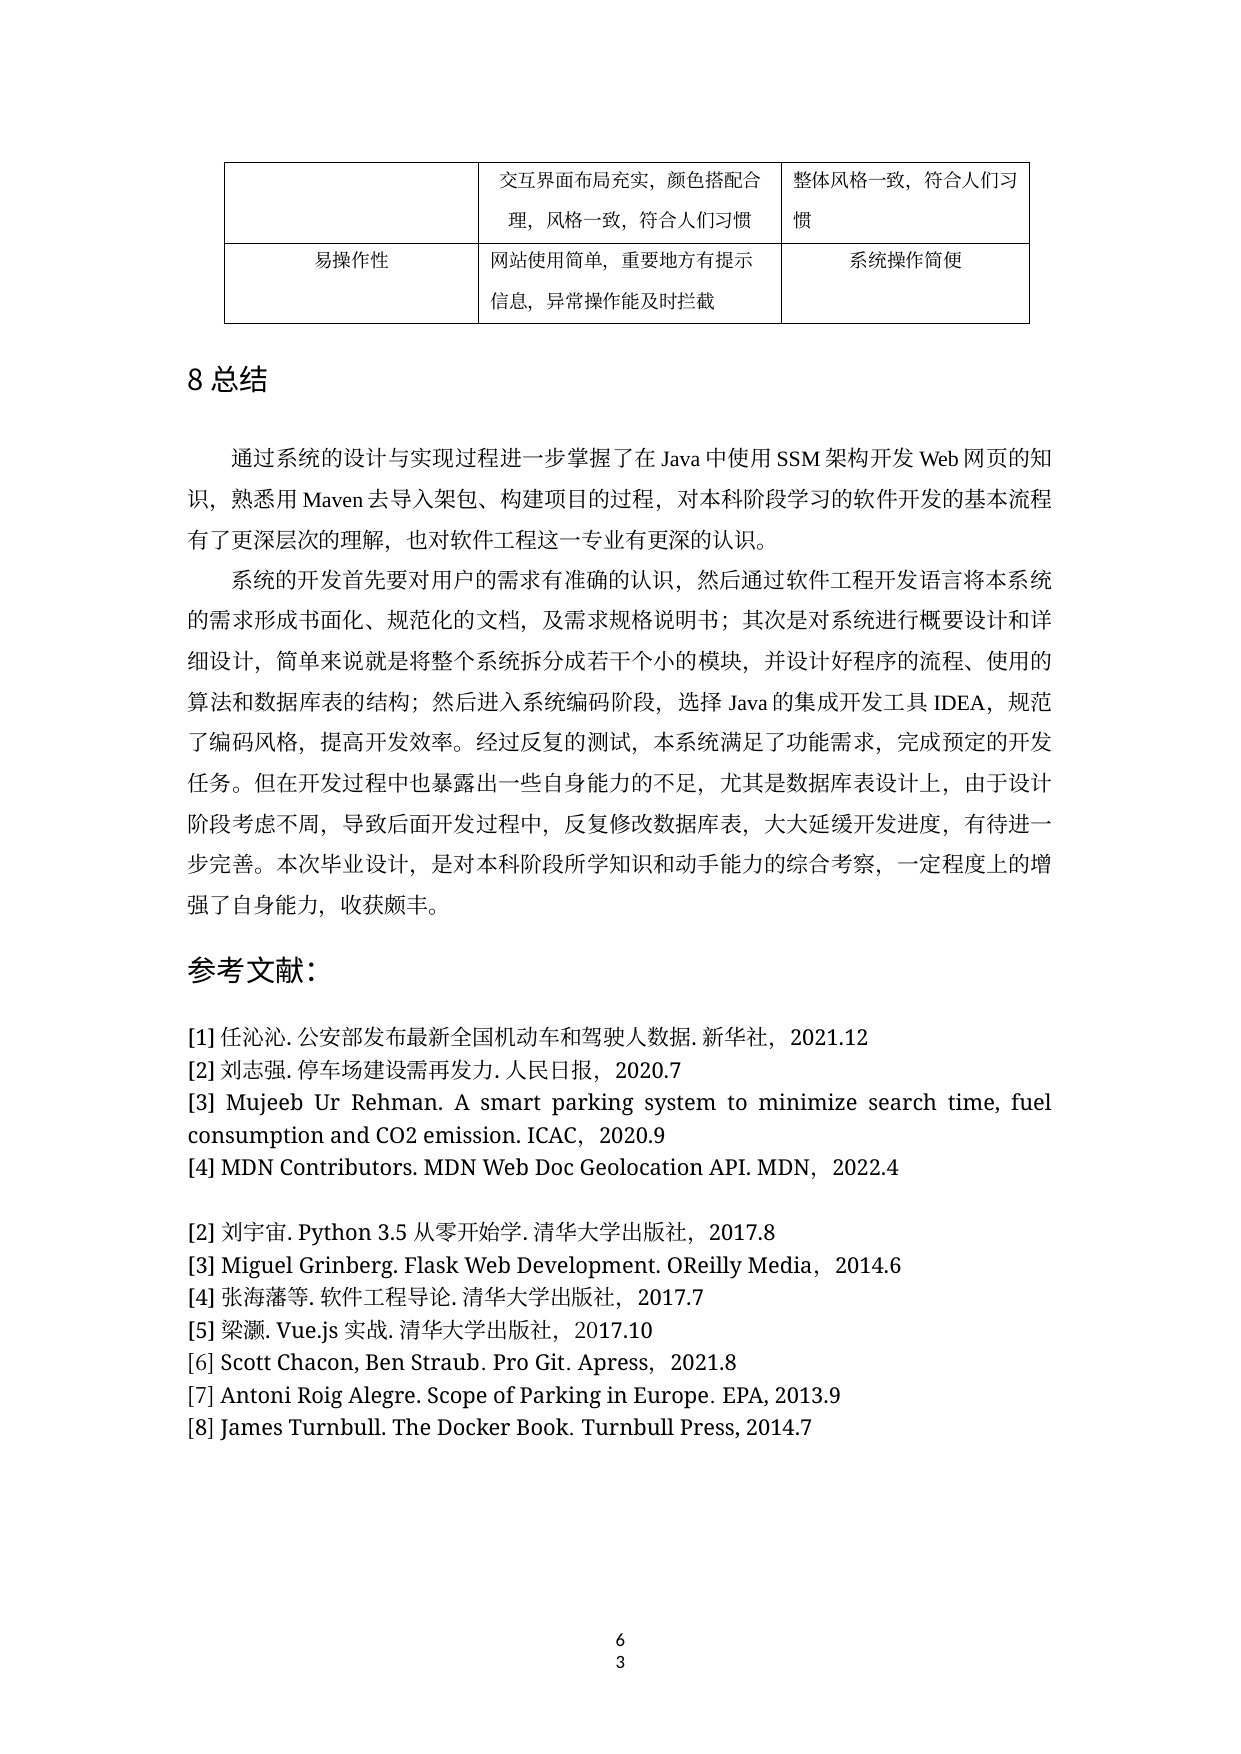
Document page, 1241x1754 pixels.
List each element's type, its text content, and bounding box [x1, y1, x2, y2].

text [8] James Turnbull. The Docker Book. Turnbull Press, 2014.7 [187, 1410, 1053, 1443]
table_cell 系统操作简便 [782, 244, 1029, 323]
text [7] Antoni Roig Alegre. Scope of Parking in Europe. EPA, 2013.9 [187, 1378, 1053, 1410]
text 系统的开发首先要对用户的需求有准确的认识，然后通过软件工程开发语言将本系统的需求形成书面化、规范化的文档，及需求规格说明书；其次是对系统进行概要设计和详细设计，简单来说就是将整个系统拆分成若干个小的模块，并设计好程序的流程、使用的算法和数据库表的结构；然后进入系统编码阶段，选择Java的集成开发工具IDEA，规范了编码风格，提高开发效率。经过反复的测试，本系统满足了功能需求，完成预定的开发任务。但在开发过程中也暴露出一些自身能力的不足，尤其是数据库表设计上，由于设计阶段考虑不周，导致后面开发过程中，反复修改数据库表，大大延缓开发进度，有待进一步完善。本次毕业设计，是对本科阶段所学知识和动手能力的综合考察，一定程度上的增强了自身能力，收获颇丰。 [187, 563, 1053, 920]
text [4] 张海藩等. 软件工程导论. 清华大学出版社，2017.7 [187, 1280, 1053, 1313]
text [2] 刘志强. 停车场建设需再发力. 人民日报，2020.7 [187, 1053, 1053, 1085]
text [6] Scott Chacon, Ben Straub. Pro Git. Apress，2021.8 [187, 1345, 1053, 1378]
table_cell 网站使用简单，重要地方有提示信息，异常操作能及时拦截 [479, 244, 781, 323]
table_cell 易操作性 [225, 244, 478, 323]
text [4] MDN Contributors. MDN Web Doc Geolocation API. MDN，2022.4 [187, 1150, 1053, 1183]
text [3] Miguel Grinberg. Flask Web Development. OReilly Media，2014.6 [187, 1248, 1053, 1280]
subtitle 8 总结 [187, 345, 1053, 410]
subtitle 参考文献： [187, 936, 1053, 1001]
text [1] 任沁沁. 公安部发布最新全国机动车和驾驶人数据. 新华社，2021.12 [187, 1020, 1053, 1053]
text [5] 梁灏. Vue.js 实战. 清华大学出版社，2017.10 [187, 1313, 1053, 1345]
table_cell 整体风格一致，符合人们习惯 [782, 163, 1029, 242]
text [2] 刘宇宙. Python 3.5 从零开始学. 清华大学出版社，2017.8 [187, 1215, 1053, 1248]
text 通过系统的设计与实现过程进一步掌握了在Java中使用SSM架构开发Web网页的知识，熟悉用Maven去导入架包、构建项目的过程，对本科阶段学习的软件开发的基本流程有了更深层次的理解，也对软件工程这一专业有更深的认识。 [187, 441, 1053, 555]
text [3] Mujeeb Ur Rehman. A smart parking system to minimize search time, fuel consumption and CO2 emission. ICAC，2020.9 [187, 1085, 1053, 1150]
table_cell 交互界面布局充实，颜色搭配合理，风格一致，符合人们习惯 [479, 163, 781, 242]
